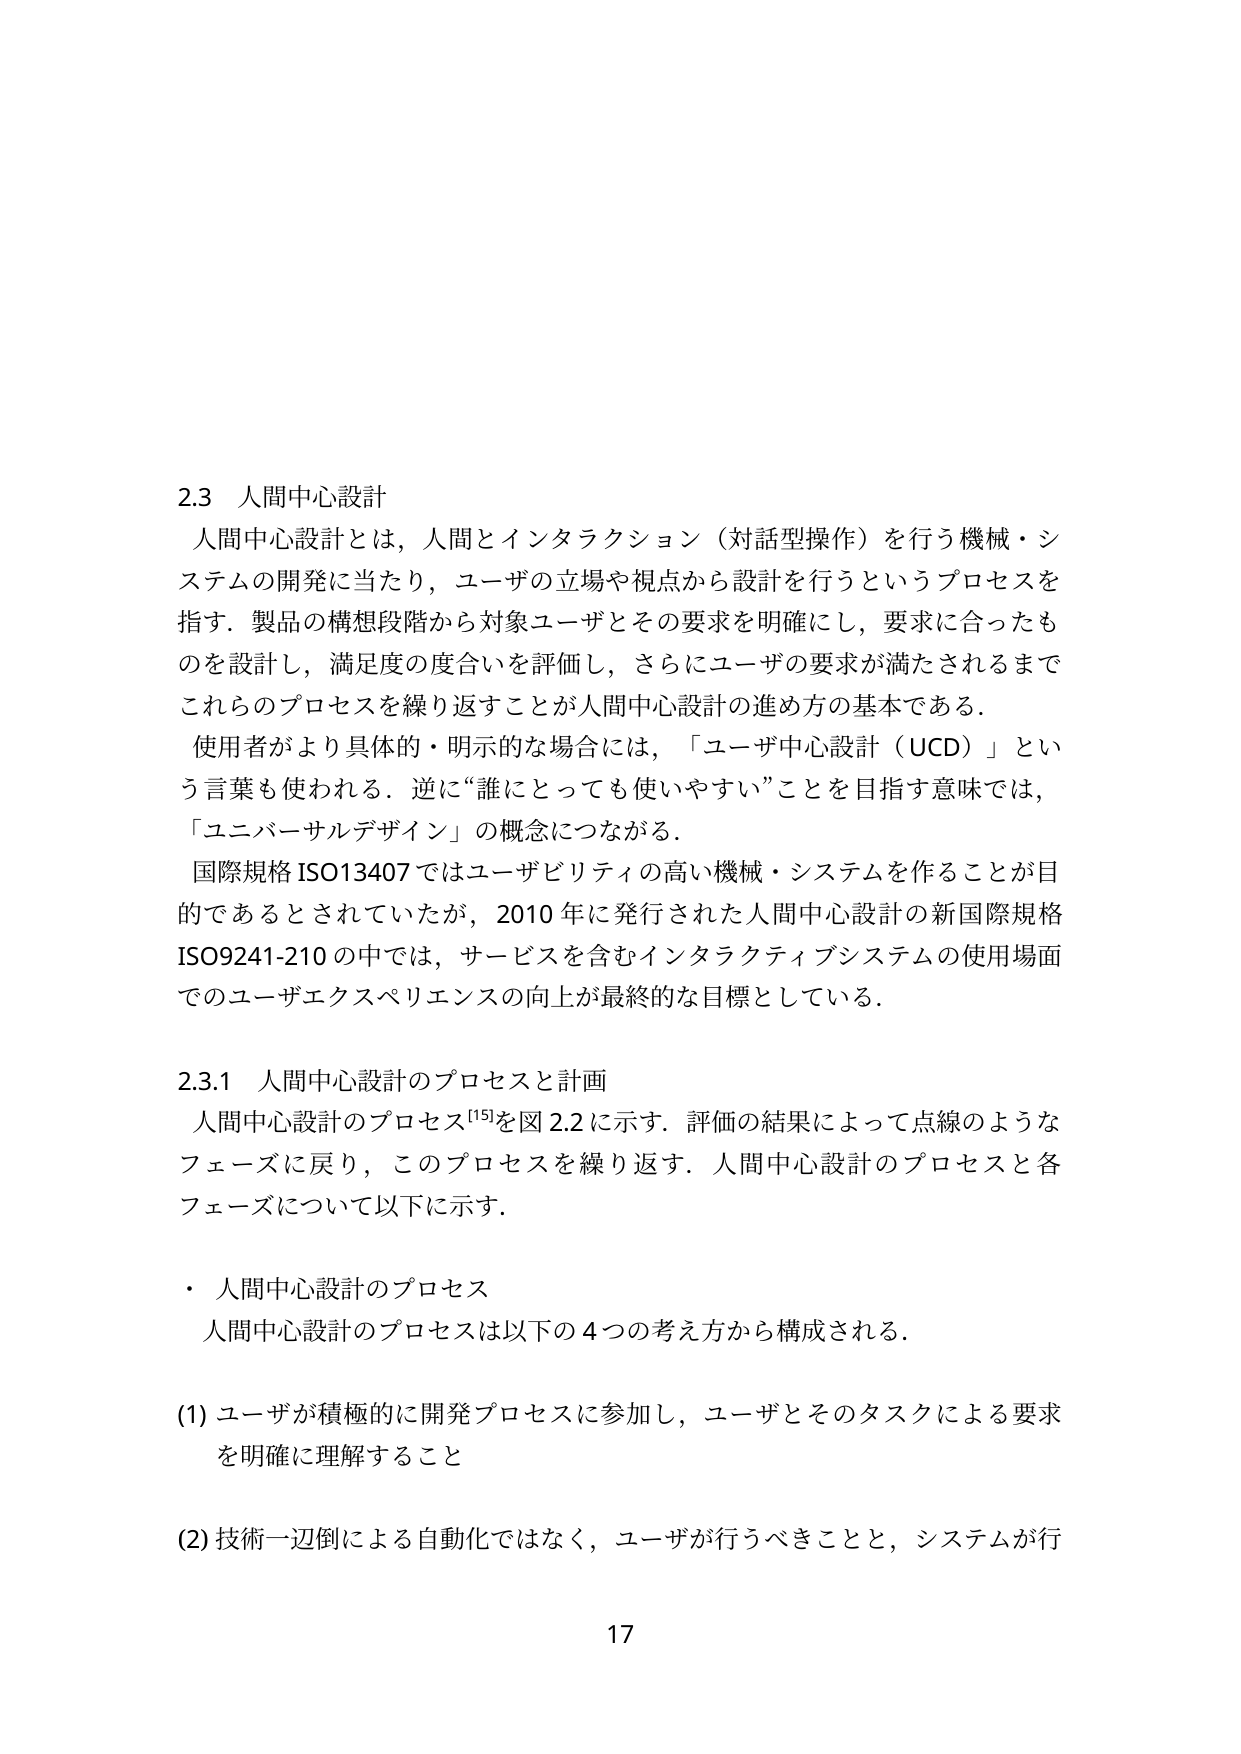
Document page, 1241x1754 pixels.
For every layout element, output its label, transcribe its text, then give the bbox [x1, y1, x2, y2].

list ユーザが積極的に開発プロセスに参加し，ユーザとそのタスクによる要求を明確に理解すること [177, 1392, 1063, 1475]
text 人間中心設計とは，人間とインタラクション（対話型操作）を行う機械・システムの開発に当たり，ユーザの立場や視点から設計を行うというプロセスを指す．製品の構想段階から対象ユーザとその要求を明確にし，要求に合ったものを設計し，満足度の度合いを評価し，さらにユーザの要求が満たされるまでこれらのプロセスを繰り返すことが人間中心設計の進め方の基本である． [177, 517, 1063, 725]
text 使用者がより具体的・明示的な場合には，「ユーザ中心設計（UCD）」という言葉も使われる．逆に“誰にとっても使いやすい”ことを目指す意味では，「ユニバーサルデザイン」の概念につながる． [177, 725, 1063, 850]
text 国際規格ISO13407ではユーザビリティの高い機械・システムを作ることが目的であるとされていたが，2010年に発行された人間中心設計の新国際規格ISO9241-210の中では，サービスを含むインタラクティブシステムの使用場面でのユーザエクスペリエンスの向上が最終的な目標としている． [177, 850, 1063, 1017]
text 2.3.1 人間中心設計のプロセスと計画 [177, 1058, 1063, 1100]
text 2.3 人間中心設計 [177, 475, 1063, 517]
list 人間中心設計のプロセス [177, 1267, 1063, 1308]
text 人間中心設計のプロセス[15]を図2.2に示す．評価の結果によって点線のようなフェーズに戻り，このプロセスを繰り返す．人間中心設計のプロセスと各フェーズについて以下に示す. [177, 1100, 1063, 1225]
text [177, 1517, 1063, 1558]
text 人間中心設計のプロセスは以下の4つの考え方から構成される. [177, 1308, 1063, 1350]
